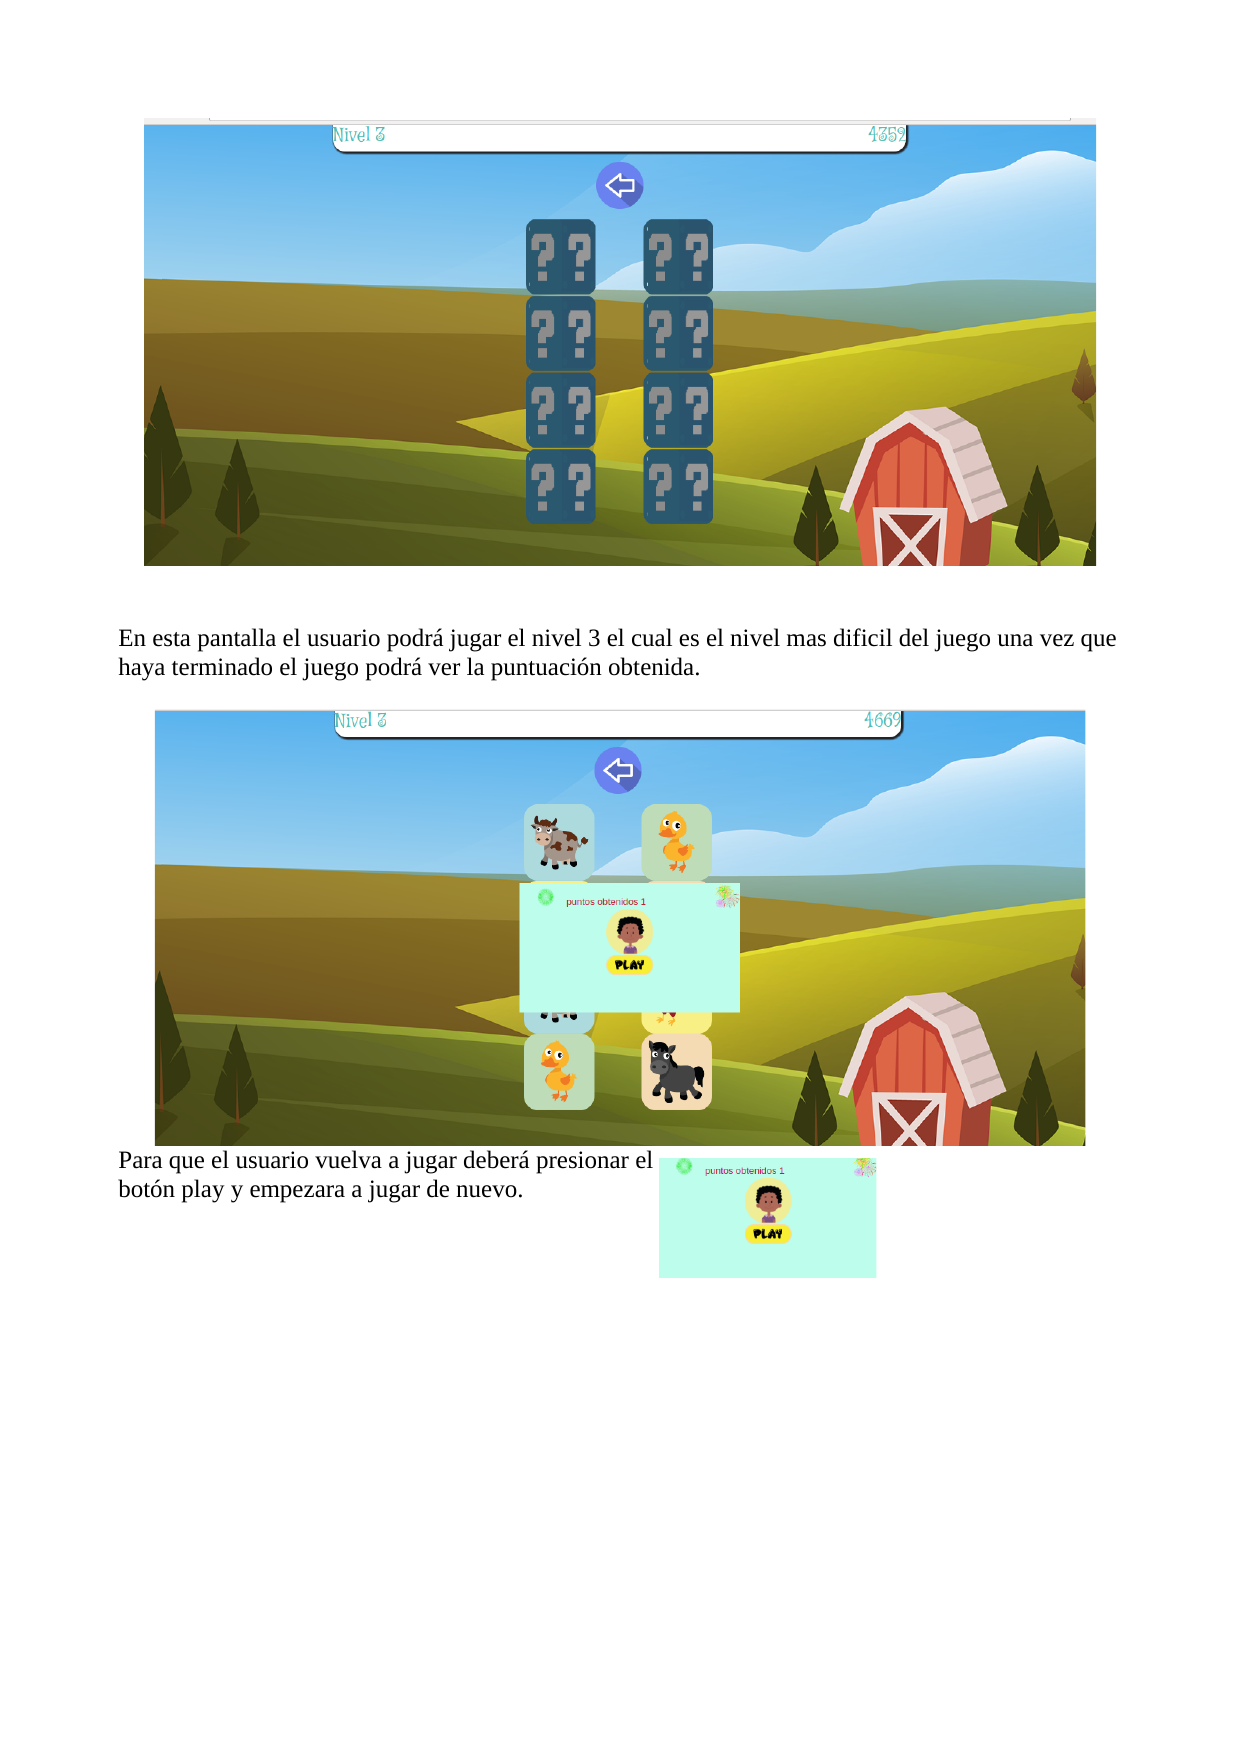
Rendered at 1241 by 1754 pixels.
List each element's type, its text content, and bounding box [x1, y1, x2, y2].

text En esta pantalla el usuario podrá jugar el nivel 3 el cual es el nivel mas dificil del juego una vez que haya terminado el juego podrá ver la puntuación obtenida. [118, 623, 1122, 680]
picture [154, 709, 1086, 1146]
picture [659, 1158, 877, 1278]
picture [144, 118, 1097, 566]
